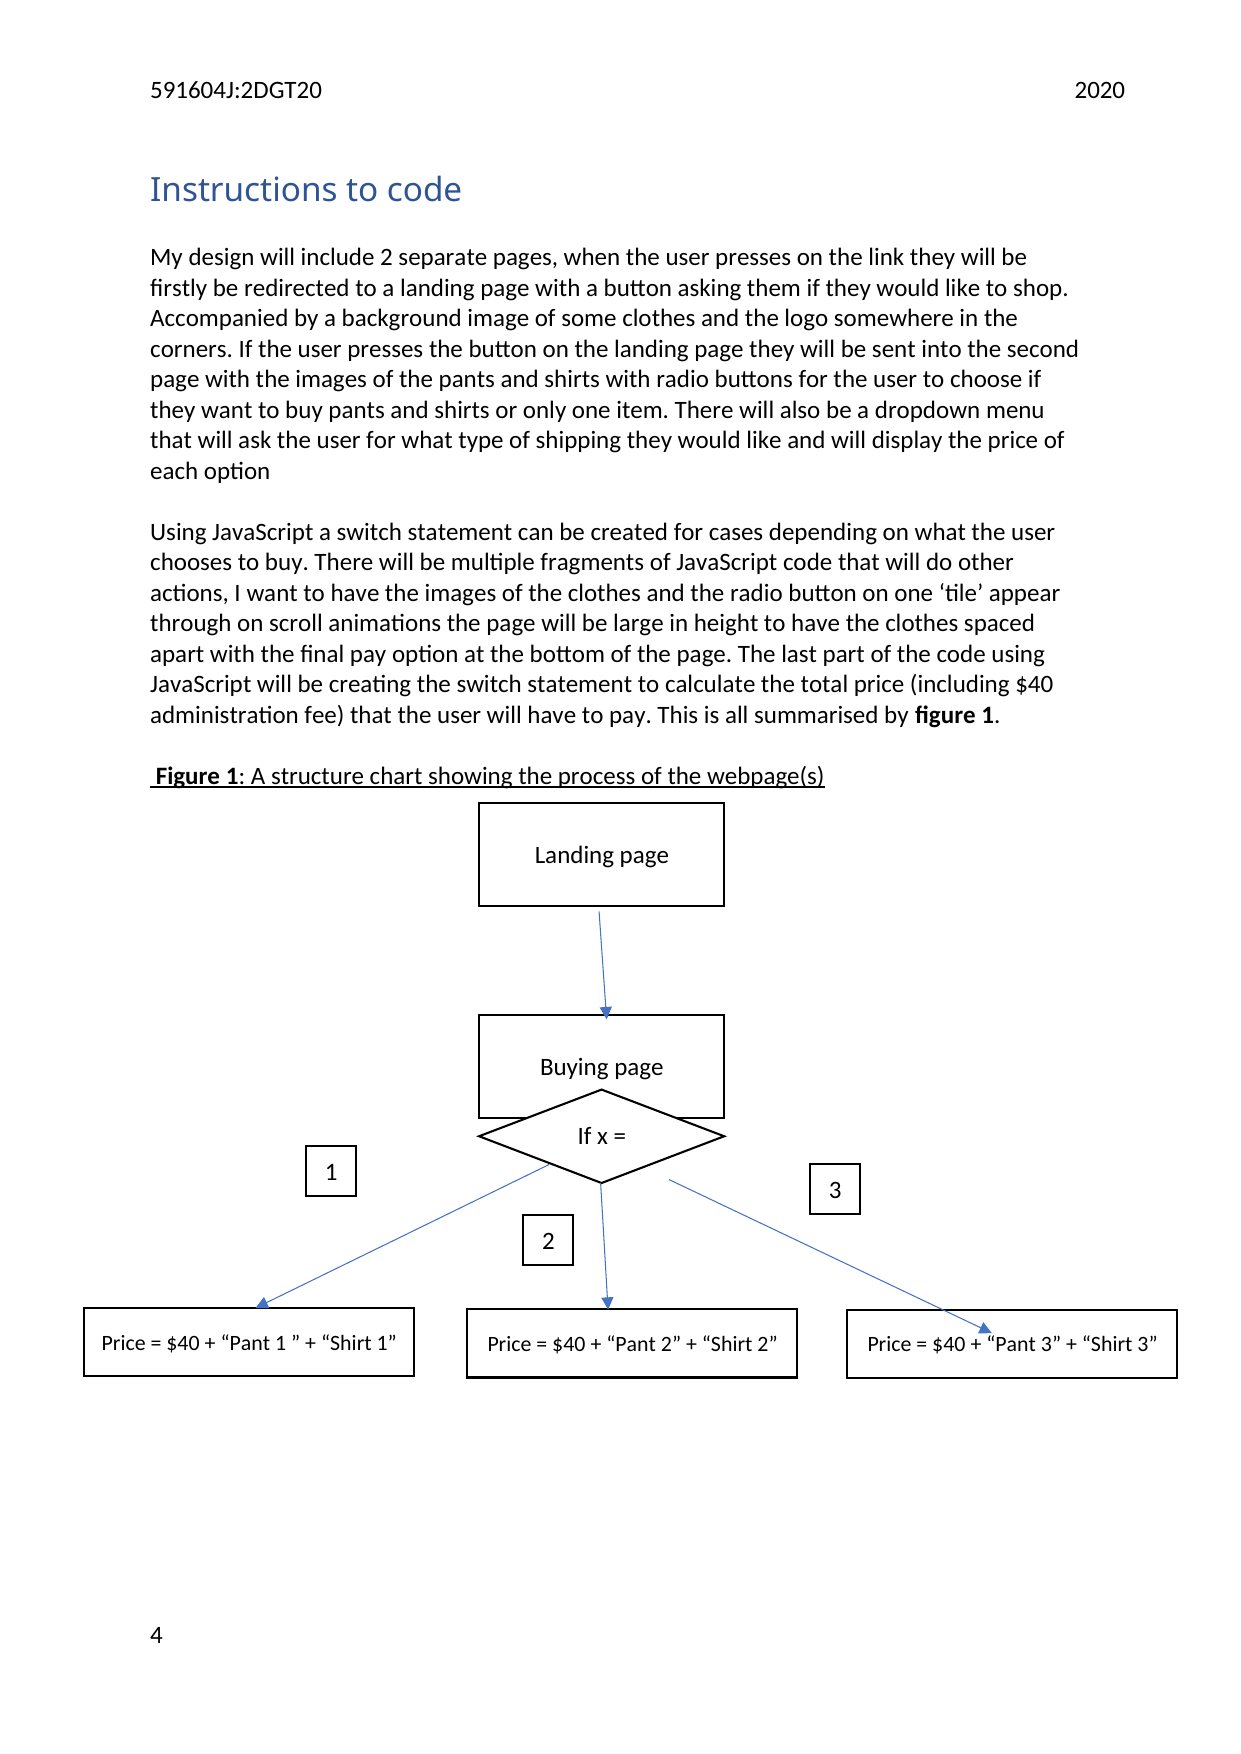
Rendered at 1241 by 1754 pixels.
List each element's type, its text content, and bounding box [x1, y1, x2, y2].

text Using JavaScript a switch statement can be created for cases depending on what the user chooses to buy. There will be multiple fragments of JavaScript code that will do other actions, I want to have the images of the clothes and the radio button on one ‘tile’ appear through on scroll animations the page will be large in height to have the clothes spaced apart with the final pay option at the bottom of the page. The last part of the code using JavaScript will be creating the switch statement to calculate the total price (including $40 administration fee) that the user will have to pay. This is all summarised by figure 1. [150, 516, 1090, 729]
subtitle Instructions to code [150, 165, 1090, 211]
text Figure 1: A structure chart showing the process of the webpage(s) [150, 760, 1090, 791]
text My design will include 2 separate pages, when the user presses on the link they will be firstly be redirected to a landing page with a button asking them if they would like to shop. Accompanied by a background image of some clothes and the logo somewhere in the corners. If the user presses the button on the landing page they will be sent into the second page with the images of the pants and shirts with radio buttons for the user to choose if they want to buy pants and shirts or only one item. There will also be a dropdown menu that will ask the user for what type of shipping they would like and will display the price of each option [150, 241, 1090, 485]
